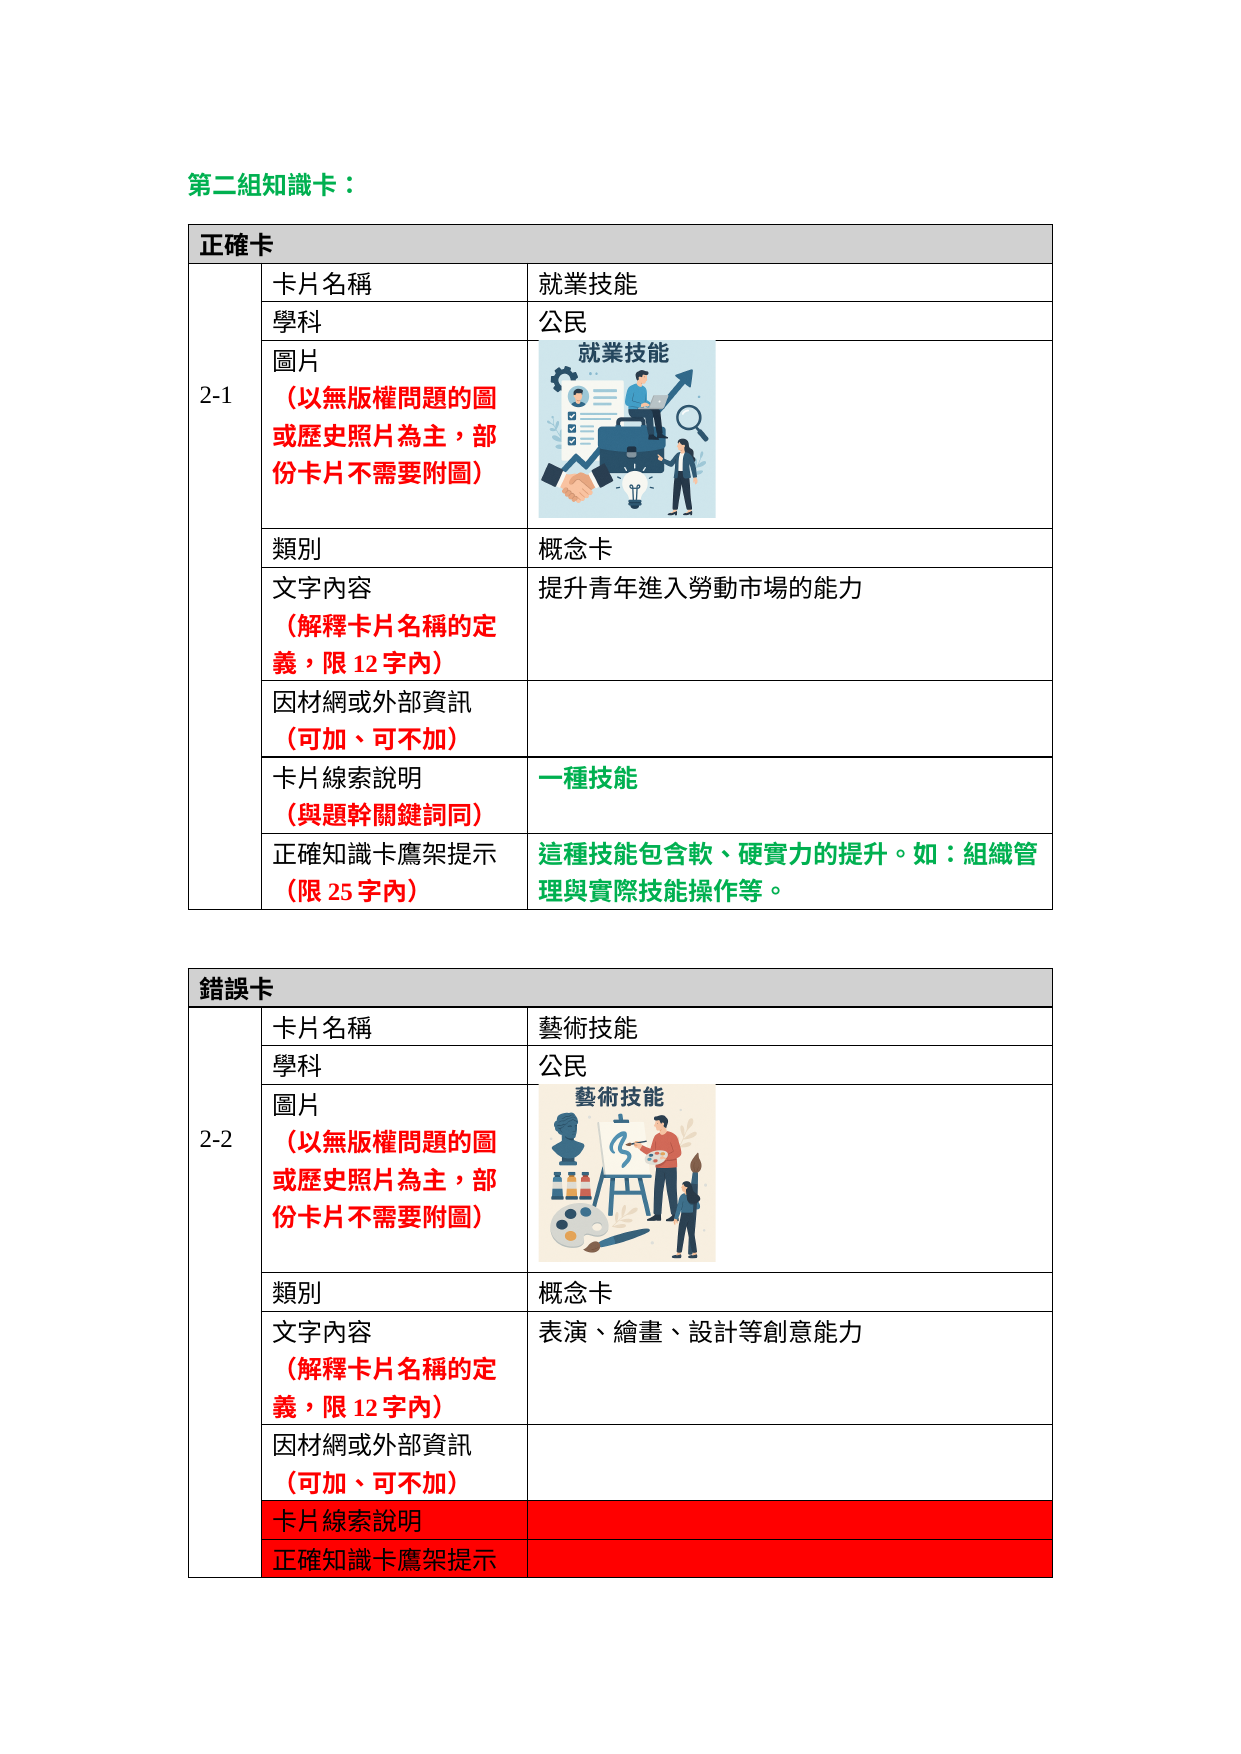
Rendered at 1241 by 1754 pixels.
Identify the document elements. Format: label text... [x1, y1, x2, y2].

table_cell 文字內容 （解釋卡片名稱的定義，限12字內） [262, 568, 527, 680]
table_cell 文字內容 （解釋卡片名稱的定義，限12字內） [262, 1312, 527, 1424]
table_cell [528, 1425, 1052, 1500]
table_cell 概念卡 [528, 1273, 1052, 1311]
table_cell [528, 1540, 1052, 1577]
table_cell [528, 681, 1052, 756]
table_cell 概念卡 [528, 529, 1052, 567]
table_header 正確卡 [189, 225, 1052, 263]
picture [538, 1084, 716, 1262]
table_cell [528, 1085, 1052, 1272]
text 第二組知識卡： [187, 164, 1053, 202]
table_cell 表演、繪畫、設計等創意能力 [528, 1312, 1052, 1424]
table_cell 2-2 [189, 1008, 261, 1577]
table_cell 圖片 （以無版權問題的圖或歷史照片為主，部份卡片不需要附圖） [262, 1085, 527, 1272]
table_cell 學科 [262, 1046, 527, 1083]
table_cell 就業技能 [528, 264, 1052, 301]
table_cell 類別 [262, 529, 527, 567]
table_cell 這種技能包含軟、硬實力的提升。如：組織管理與實際技能操作等。 [528, 834, 1052, 908]
table_cell 類別 [262, 1273, 527, 1311]
table_cell 因材網或外部資訊 （可加、可不加） [262, 1425, 527, 1500]
table_cell 一種技能 [528, 758, 1052, 832]
picture [538, 340, 716, 518]
table_cell [528, 341, 1052, 528]
table_header 錯誤卡 [189, 969, 1052, 1006]
table_cell [528, 1501, 1052, 1539]
table_cell 卡片線索說明 [262, 1501, 527, 1539]
table_cell 因材網或外部資訊 （可加、可不加） [262, 681, 527, 756]
table_cell 卡片名稱 [262, 1008, 527, 1045]
table_cell 卡片線索說明 （與題幹關鍵詞同） [262, 758, 527, 832]
table_cell 正確知識卡鷹架提示 [262, 1540, 527, 1577]
table_cell 2-1 [189, 264, 261, 908]
table_cell 提升青年進入勞動市場的能力 [528, 568, 1052, 680]
table_cell 學科 [262, 302, 527, 340]
table_cell 卡片名稱 [262, 264, 527, 301]
table_cell 圖片 （以無版權問題的圖或歷史照片為主，部份卡片不需要附圖） [262, 341, 527, 528]
table_cell 藝術技能 [528, 1008, 1052, 1045]
table_cell 公民 [528, 302, 1052, 340]
table_cell 公民 [528, 1046, 1052, 1083]
table_cell 正確知識卡鷹架提示 （限25字內） [262, 834, 527, 908]
